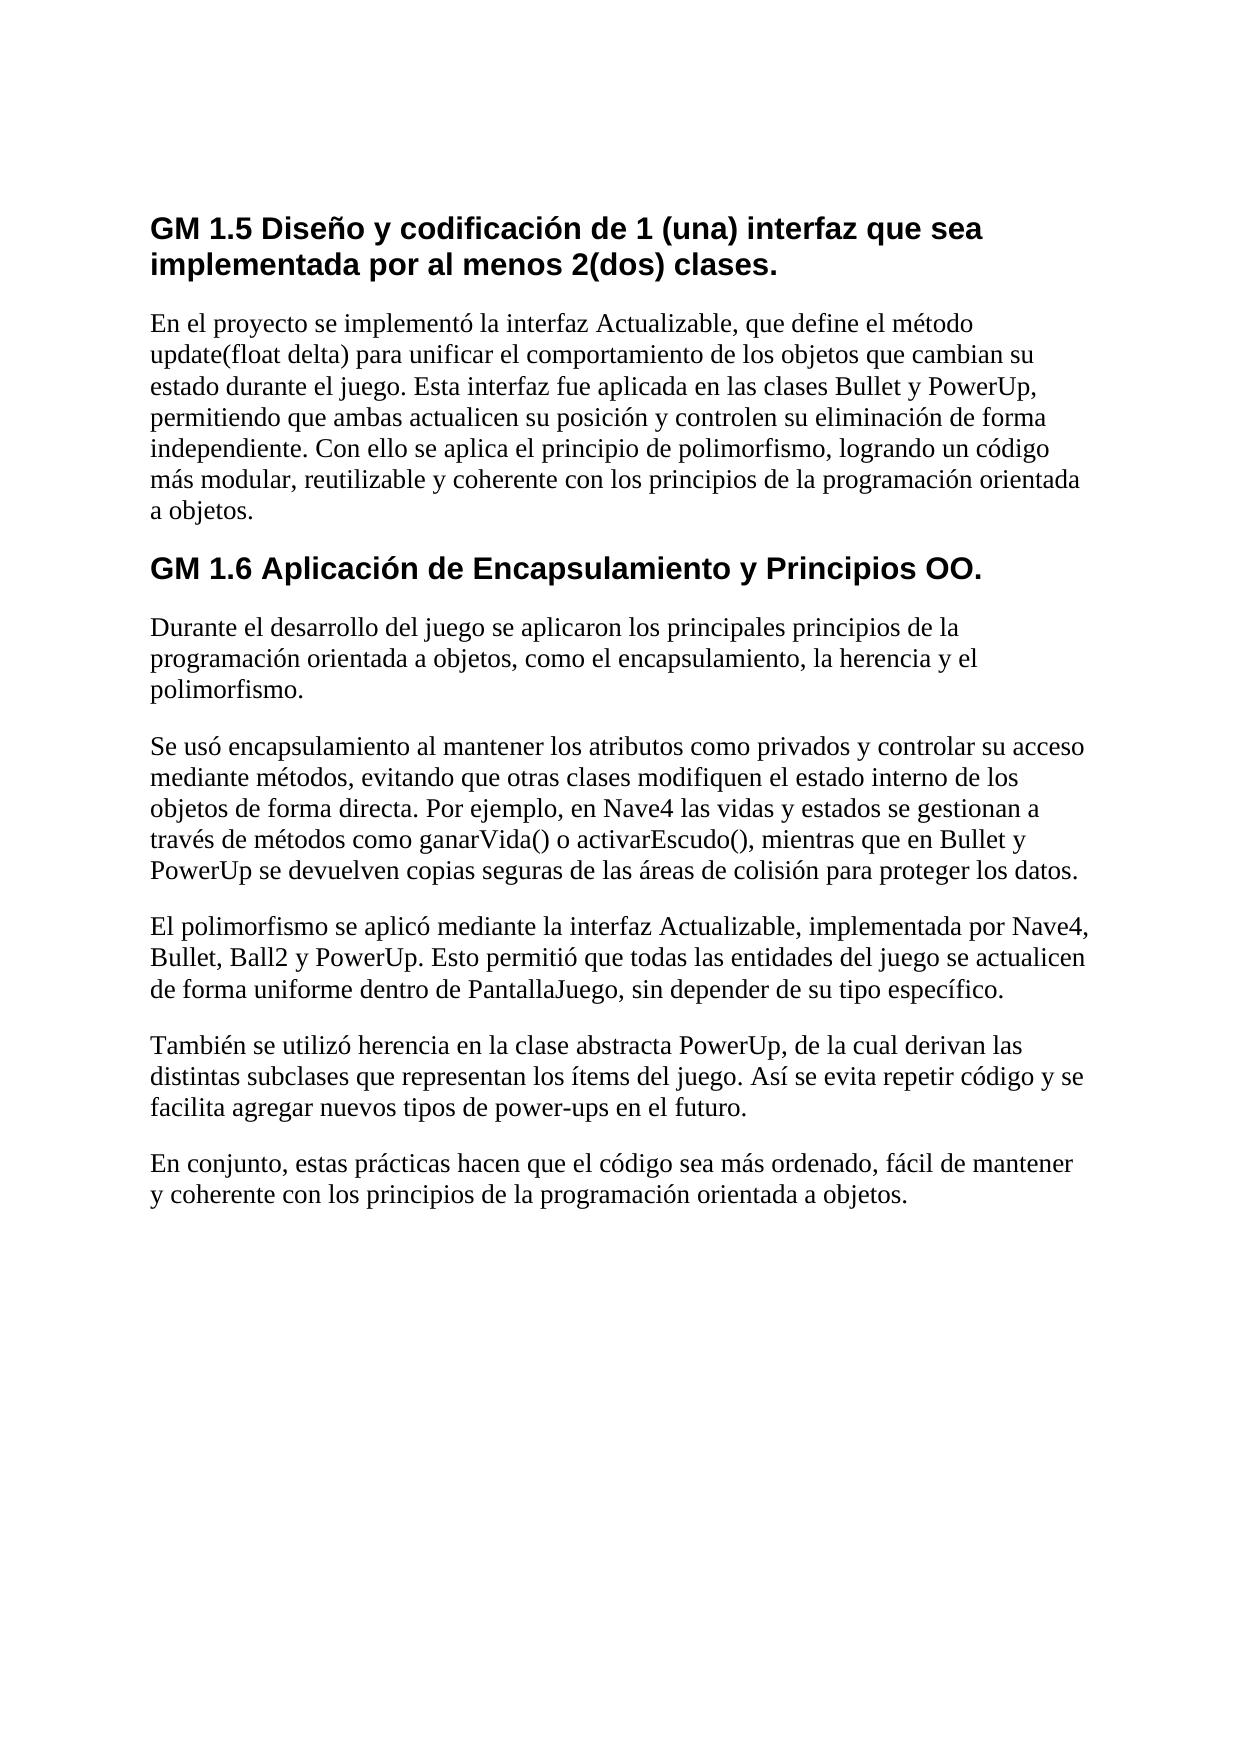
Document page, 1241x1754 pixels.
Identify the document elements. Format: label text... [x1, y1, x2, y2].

text También se utilizó herencia en la clase abstracta PowerUp, de la cual derivan las distintas subclases que representan los ítems del juego. Así se evita repetir código y se facilita agregar nuevos tipos de power-ups en el futuro. [150, 1029, 1090, 1122]
text Durante el desarrollo del juego se aplicaron los principales principios de la programación orientada a objetos, como el encapsulamiento, la herencia y el polimorfismo. [150, 611, 1090, 705]
text El polimorfismo se aplicó mediante la interfaz Actualizable, implementada por Nave4, Bullet, Ball2 y PowerUp. Esto permitió que todas las entidades del juego se actualicen de forma uniforme dentro de PantallaJuego, sin depender de su tipo específico. [150, 910, 1090, 1004]
text En el proyecto se implementó la interfaz Actualizable, que define el método update(float delta) para unificar el comportamiento de los objetos que cambian su estado durante el juego. Esta interfaz fue aplicada en las clases Bullet y PowerUp, permitiendo que ambas actualicen su posición y controlen su eliminación de forma independiente. Con ello se aplica el principio de polimorfismo, logrando un código más modular, reutilizable y coherente con los principios de la programación orientada a objetos. [150, 307, 1090, 525]
text Se usó encapsulamiento al mantener los atributos como privados y controlar su acceso mediante métodos, evitando que otras clases modifiquen el estado interno de los objetos de forma directa. Por ejemplo, en Nave4 las vidas y estados se gestionan a través de métodos como ganarVida() o activarEscudo(), mientras que en Bullet y PowerUp se devuelven copias seguras de las áreas de colisión para proteger los datos. [150, 730, 1090, 885]
title GM 1.5 Diseño y codificación de 1 (una) interfaz que sea implementada por al menos 2(dos) clases. [150, 210, 1090, 282]
title GM 1.6 Aplicación de Encapsulamiento y Principios OO. [150, 550, 1090, 586]
text En conjunto, estas prácticas hacen que el código sea más ordenado, fácil de mantener y coherente con los principios de la programación orientada a objetos. [150, 1147, 1090, 1209]
